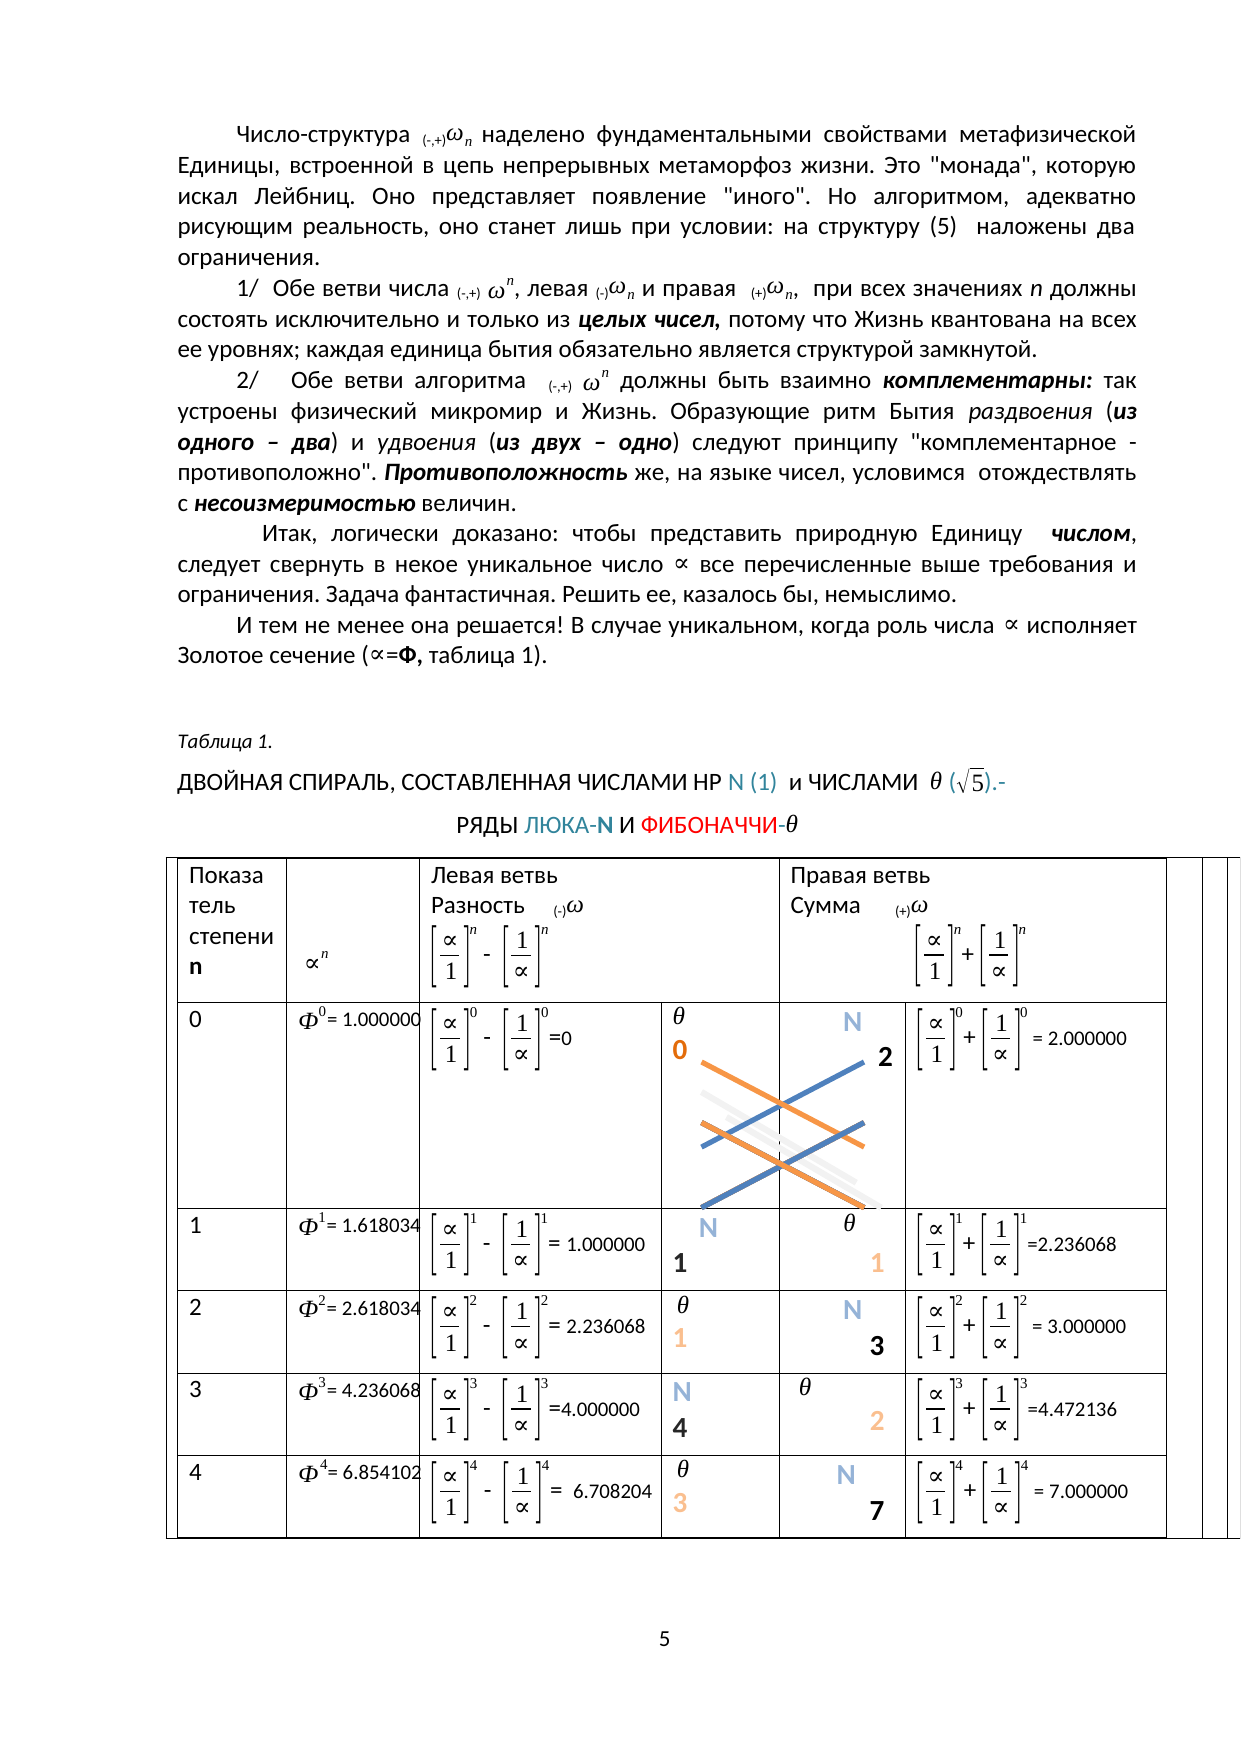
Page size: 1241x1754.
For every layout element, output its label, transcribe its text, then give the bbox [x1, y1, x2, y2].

table_header [906, 1456, 1166, 1537]
table_header [780, 1209, 905, 1290]
table_header [662, 1456, 779, 1537]
text И тем не менее она решается! В случае уникальном, когда роль числа исполняет Золотое сечение (=Ф, таблица 1). [177, 609, 1137, 670]
table_header [906, 1291, 1166, 1373]
table_header [287, 859, 419, 1002]
table_header [287, 1374, 419, 1455]
text Число-структура (-,+) наделено фундаментальными свойствами метафизической Единицы, встроенной в цепь непрерывных метаморфоз жизни. Это "монада", которую искал Лейбниц. Оно представляет появление "иного". Но алгоритмом, адекватно рисующим реальность, оно станет лишь при условии: на структуру (5) наложены два ограничения. [177, 118, 1137, 272]
text Таблица 1. [177, 728, 1152, 754]
table_header [167, 858, 177, 1538]
table_header [178, 1374, 286, 1455]
table_header [906, 1374, 1166, 1455]
table_header [420, 1003, 661, 1208]
table_header [287, 1209, 419, 1290]
table_header [178, 1291, 286, 1373]
table_header [287, 1291, 419, 1373]
table_header [662, 1209, 779, 1290]
table_header [420, 1374, 661, 1455]
table_header [906, 1209, 1166, 1290]
table_header [780, 1374, 905, 1455]
table_header [662, 1374, 779, 1455]
table_header [1203, 858, 1227, 1538]
table_header [178, 1456, 286, 1537]
table_header [420, 1291, 661, 1373]
text РЯДЫ ЛЮКА-N И ФИБОНАЧЧИ- [177, 809, 1078, 840]
table_header [287, 1003, 419, 1208]
table_header [1228, 858, 1240, 1538]
text Итак, логически доказано: чтобы представить природную Единицу числом, следует свернуть в некое уникальное число все перечисленные выше требования и ограничения. Задача фантастичная. Решить ее, казалось бы, немыслимо. [177, 517, 1137, 609]
table_header [1167, 858, 1202, 1538]
table_header [780, 1456, 905, 1537]
table_header [780, 1003, 905, 1208]
table_header [662, 1291, 779, 1373]
table_header [420, 859, 779, 1002]
text 1/ Обе ветви числа (-,+) , левая (-) и правая (+), при всех значениях n должны состоять исключительно и только из целых чисел, потому что Жизнь квантована на всех ее уровнях; каждая единица бытия обязательно является структурой замкнутой. [177, 272, 1137, 364]
table_header [780, 1291, 905, 1373]
table_header [780, 859, 1166, 1002]
table_header [178, 859, 286, 1002]
table_header [420, 1209, 661, 1290]
text 2/ Обе ветви алгоритма (-,+) должны быть взаимно комплементарны: так устроены физический микромир и Жизнь. Образующие ритм Бытия раздвоения (из одного – два) и удвоения (из двух – одно) следуют принципу "комплементарное - противоположно". Противоположность же, на языке чисел, условимся отождествлять с несоизмеримостью величин. [177, 364, 1137, 517]
table_header [178, 1003, 286, 1208]
text ДВОЙНАЯ СПИРАЛЬ, СОСТАВЛЕННАЯ ЧИСЛАМИ НР N (1) и ЧИСЛАМИ ().- [103, 766, 1240, 797]
table_header [287, 1456, 419, 1537]
table_header [420, 1456, 661, 1537]
table_header [178, 1209, 286, 1290]
table_header [662, 1003, 779, 1208]
table_header [906, 1003, 1166, 1208]
